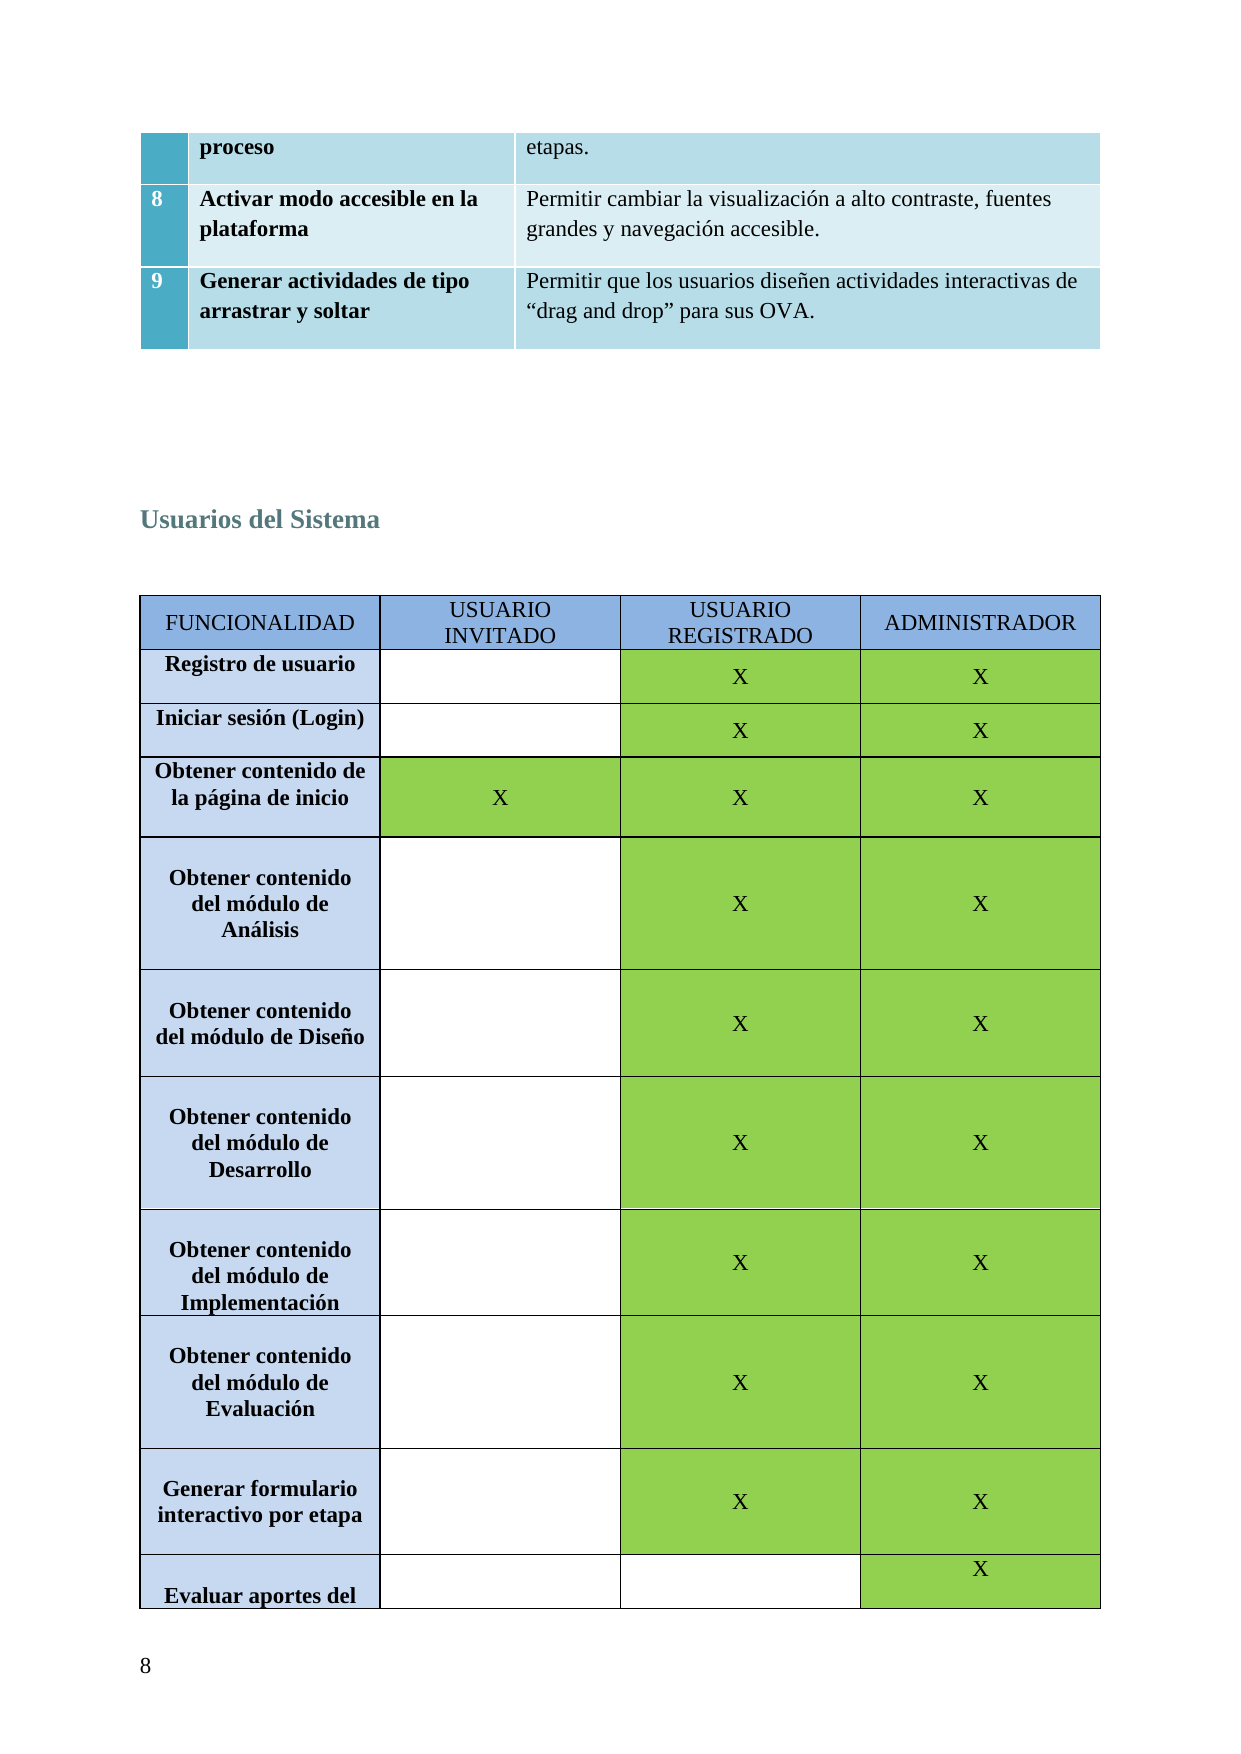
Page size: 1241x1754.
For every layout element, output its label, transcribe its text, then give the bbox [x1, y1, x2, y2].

subtitle Usuarios del Sistema [139, 503, 1101, 534]
table_cell X [621, 704, 860, 756]
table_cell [141, 1555, 379, 1608]
table_header FUNCIONALIDAD [141, 596, 379, 649]
table_cell 7 [141, 133, 188, 184]
table_cell X [621, 1077, 860, 1208]
table_cell X [861, 838, 1100, 969]
table_cell [381, 1210, 620, 1315]
table_cell X [621, 758, 860, 836]
table_cell X [621, 838, 860, 969]
table_cell [381, 650, 620, 703]
table_cell Generar actividades de tipo arrastrar y soltar [189, 268, 514, 349]
table_cell Activar modo accesible en la plataforma [189, 185, 514, 266]
table_cell [621, 1555, 860, 1608]
table_header USUARIO REGISTRADO [621, 596, 860, 649]
table_cell Obtener contenido de la página de inicio [141, 758, 379, 836]
table_cell X [861, 1555, 1100, 1608]
table_cell Registro de usuario [141, 650, 379, 703]
table_cell X [861, 1077, 1100, 1208]
table_cell X [621, 970, 860, 1076]
table_cell Permitir cambiar la visualización a alto contraste, fuentes grandes y navegación accesible. [516, 185, 1100, 266]
table_cell X [861, 758, 1100, 836]
table_cell [381, 1077, 620, 1208]
table_cell X [381, 758, 620, 836]
table_cell Obtener contenido del módulo de Evaluación [141, 1316, 379, 1448]
table_cell 9 [141, 268, 188, 349]
table_header ADMINISTRADOR [861, 596, 1100, 649]
table_cell X [621, 1449, 860, 1554]
table_cell 8 [141, 185, 188, 266]
table_cell X [621, 1316, 860, 1448]
table_cell [381, 1316, 620, 1448]
table_cell Generar formulario interactivo por etapa [141, 1449, 379, 1554]
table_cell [516, 133, 1100, 184]
table_cell [381, 838, 620, 969]
table_header USUARIO INVITADO [381, 596, 620, 649]
table_cell X [861, 704, 1100, 756]
table_cell [381, 1449, 620, 1554]
table_cell X [861, 1210, 1100, 1315]
table_cell Permitir que los usuarios diseñen actividades interactivas de “drag and drop” para sus OVA. [516, 268, 1100, 349]
table_cell X [861, 1316, 1100, 1448]
table_cell Obtener contenido del módulo de Desarrollo [141, 1077, 379, 1208]
table_cell X [861, 970, 1100, 1076]
table_cell Obtener contenido del módulo de Implementación [141, 1210, 379, 1315]
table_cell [189, 133, 514, 184]
table_cell [381, 704, 620, 756]
table_cell X [861, 1449, 1100, 1554]
table_cell [381, 970, 620, 1076]
table_cell X [621, 1210, 860, 1315]
table_cell [381, 1555, 620, 1608]
table_cell Obtener contenido del módulo de Diseño [141, 970, 379, 1076]
table_cell X [861, 650, 1100, 703]
table_cell X [621, 650, 860, 703]
table_cell Obtener contenido del módulo de Análisis [141, 838, 379, 969]
table_cell Iniciar sesión (Login) [141, 704, 379, 756]
